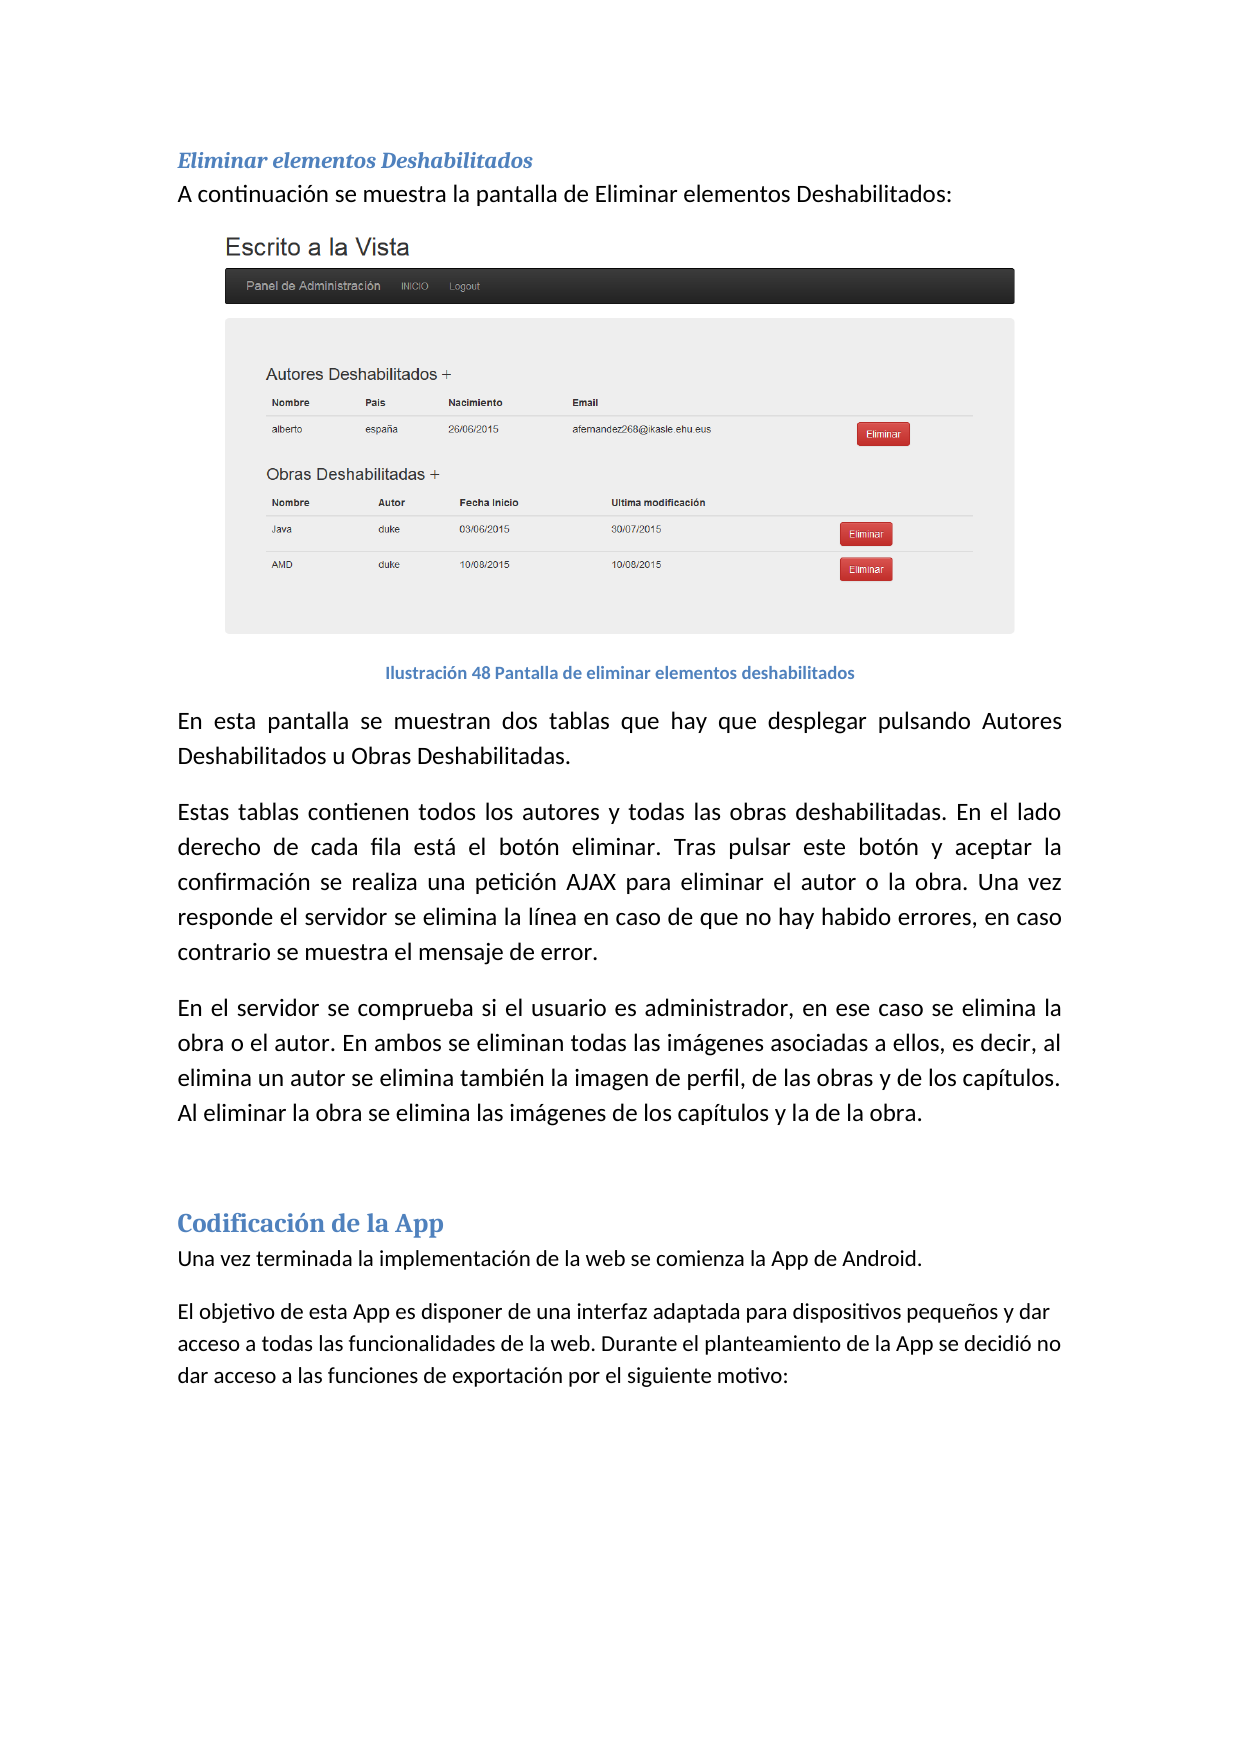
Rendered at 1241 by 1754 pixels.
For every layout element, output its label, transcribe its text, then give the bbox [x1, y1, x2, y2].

subtitle Eliminar elementos Deshabilitados [177, 148, 1063, 174]
text El objetivo de esta App es disponer de una interfaz adaptada para dispositivos pequeños y dar acceso a todas las funcionalidades de la web. Durante el planteamiento de la App se decidió no dar acceso a las funciones de exportación por el siguiente motivo: [177, 1297, 1063, 1389]
text En esta pantalla se muestran dos tablas que hay que desplegar pulsando Autores Deshabilitados u Obras Deshabilitadas. [177, 705, 1063, 771]
subtitle Codificación de la App [177, 1208, 1063, 1239]
text Una vez terminada la implementación de la web se comienza la App de Android. [177, 1244, 1063, 1272]
text Estas tablas contienen todos los autores y todas las obras deshabilitadas. En el lado derecho de cada fila está el botón eliminar. Tras pulsar este botón y aceptar la confirmación se realiza una petición AJAX para eliminar el autor o la obra. Una vez responde el servidor se elimina la línea en caso de que no hay habido errores, en caso contrario se muestra el mensaje de error. [177, 796, 1063, 966]
picture [223, 233, 1017, 637]
text A continuación se muestra la pantalla de Eliminar elementos Deshabilitados: [177, 178, 1063, 208]
text En el servidor se comprueba si el usuario es administrador, en ese caso se elimina la obra o el autor. En ambos se eliminan todas las imágenes asociadas a ellos, es decir, al elimina un autor se elimina también la imagen de perfil, de las obras y de los capítulos. Al eliminar la obra se elimina las imágenes de los capítulos y la de la obra. [177, 992, 1063, 1127]
